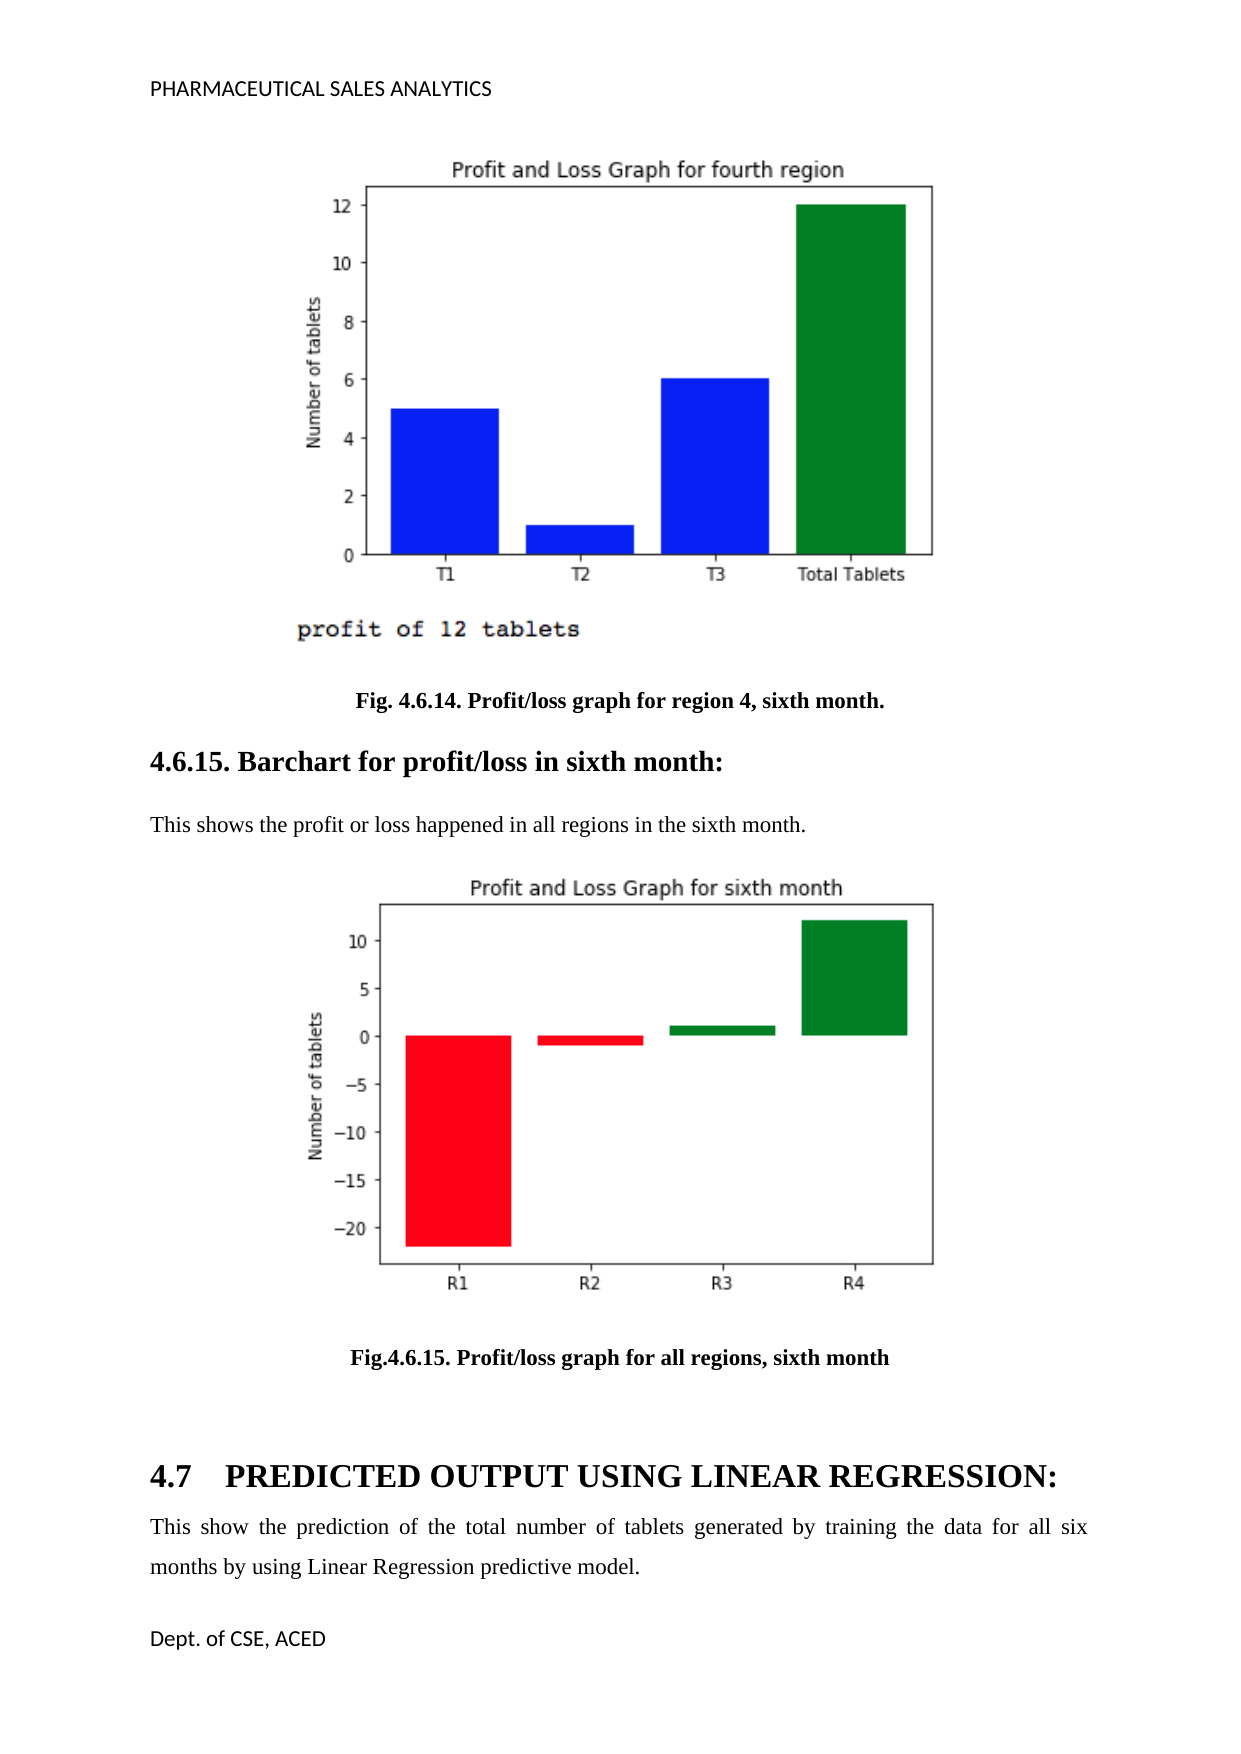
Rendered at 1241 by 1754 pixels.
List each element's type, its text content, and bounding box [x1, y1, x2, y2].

text This show the prediction of the total number of tablets generated by training the data for all six months by using Linear Regression predictive model. [150, 1513, 1090, 1579]
picture [273, 150, 967, 657]
text Fig.4.6.15. Profit/loss graph for all regions, sixth month [150, 1343, 1090, 1370]
text Fig. 4.6.14. Profit/loss graph for region 4, sixth month. [150, 688, 1090, 714]
text This shows the profit or loss happened in all regions in the sixth month. [150, 811, 1090, 837]
picture [269, 866, 972, 1313]
list PREDICTED OUTPUT USING LINEAR REGRESSION: [150, 1456, 1090, 1494]
text 4.6.15. Barchart for profit/loss in sixth month: [150, 744, 1090, 777]
